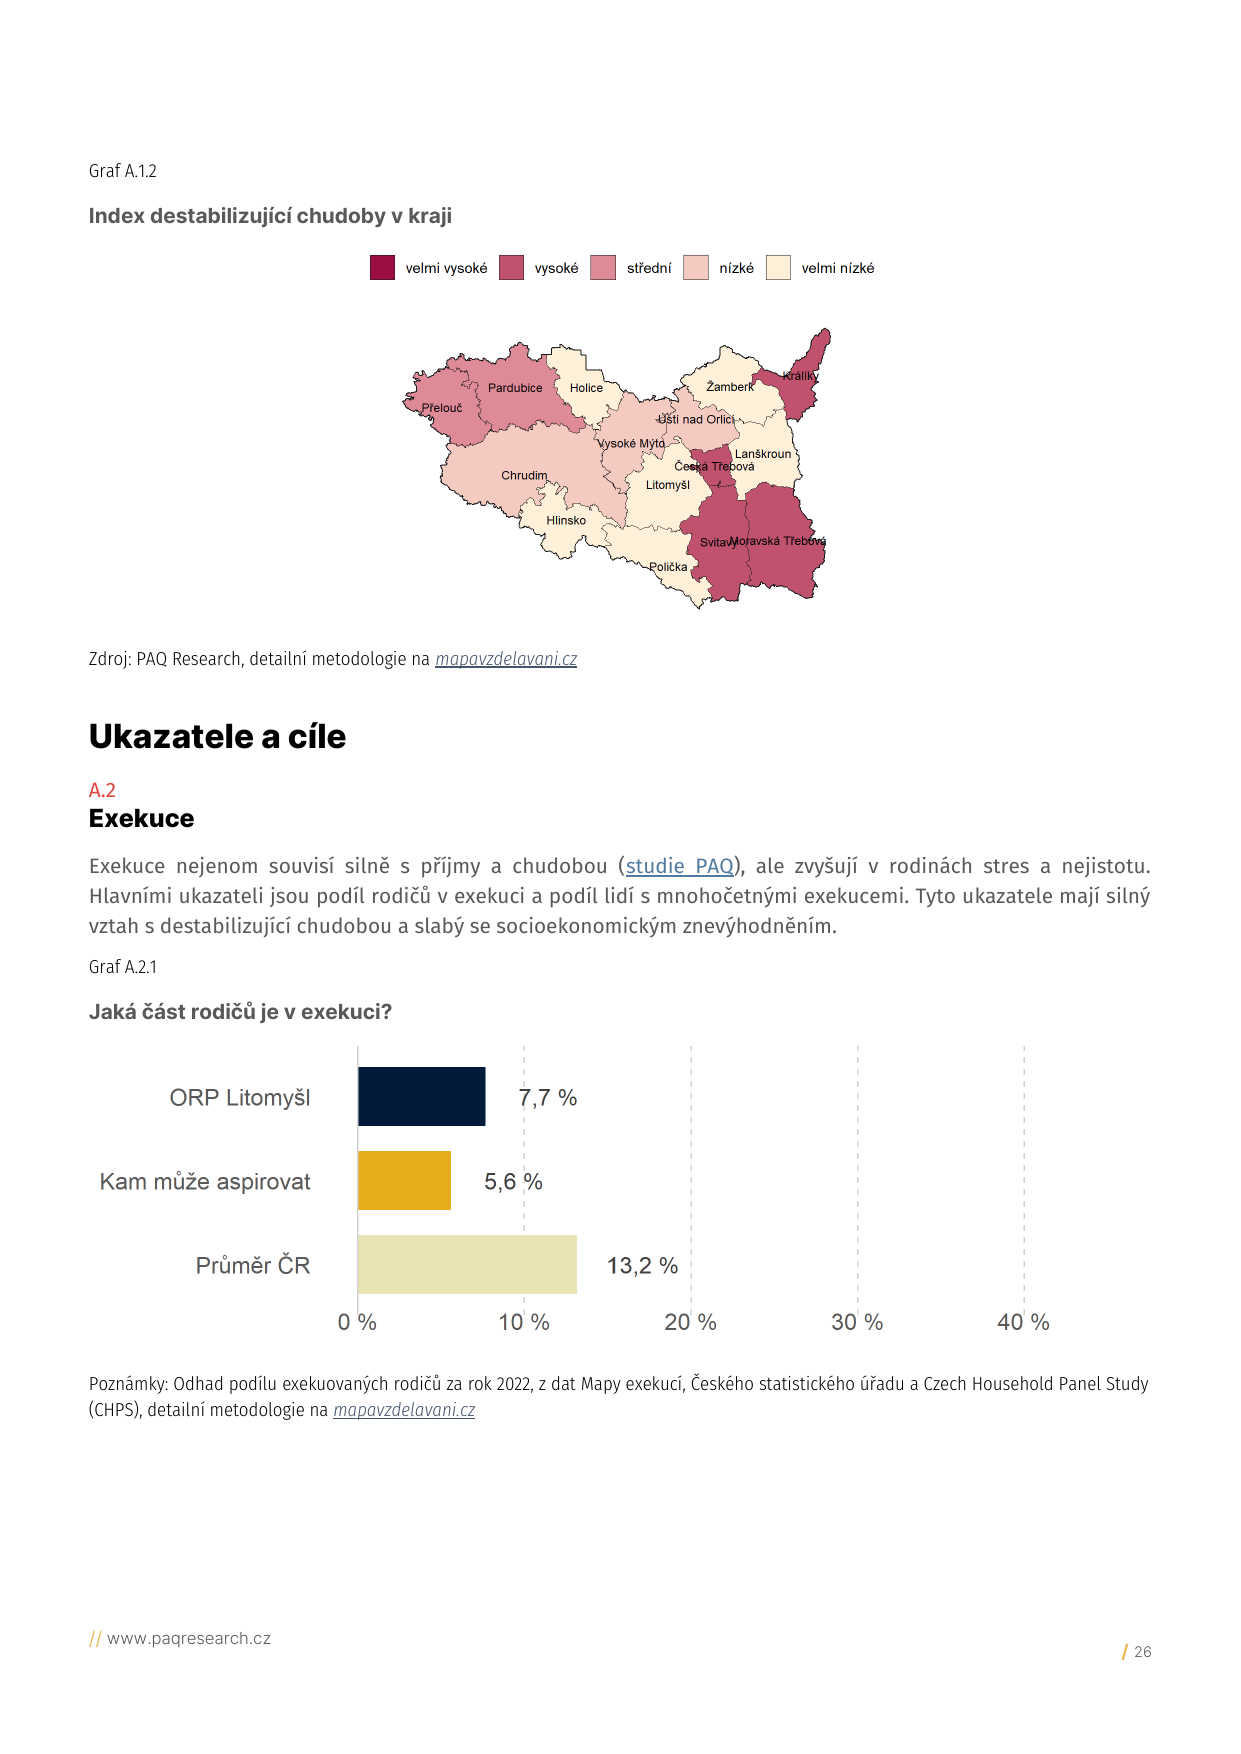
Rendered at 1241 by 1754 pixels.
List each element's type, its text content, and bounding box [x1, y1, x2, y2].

picture [88, 1024, 1139, 1356]
text Graf A.1.2 [89, 160, 1152, 183]
subtitle Ukazatele a cíle [89, 716, 1152, 756]
text A.2 [89, 773, 1152, 803]
text Zdroj: PAQ Research, detailní metodologie na mapavzdelavani.cz [89, 647, 1152, 670]
text Exekuce nejenom souvisí silně s příjmy a chudobou (studie PAQ), ale zvyšují v rodinách stres a nejistotu. Hlavními ukazateli jsou podíl rodičů v exekuci a podíl lidí s mnohočetnými exekucemi. Tyto ukazatele mají silný vztah s destabilizující chudobou a slabý se socioekonomickým znevýhodněním. [89, 849, 1152, 939]
picture [88, 228, 1139, 631]
text Index destabilizující chudoby v kraji [89, 198, 1152, 229]
subtitle Exekuce [89, 803, 1152, 833]
text Graf A.2.1 [89, 956, 1152, 978]
text Jaká část rodičů je v exekuci? [89, 994, 1152, 1024]
text Poznámky: Odhad podílu exekuovaných rodičů za rok 2022, z dat Mapy exekucí, Českého statistického úřadu a Czech Household Panel Study (CHPS), detailní metodologie na mapavzdelavani.cz [89, 1373, 1152, 1421]
